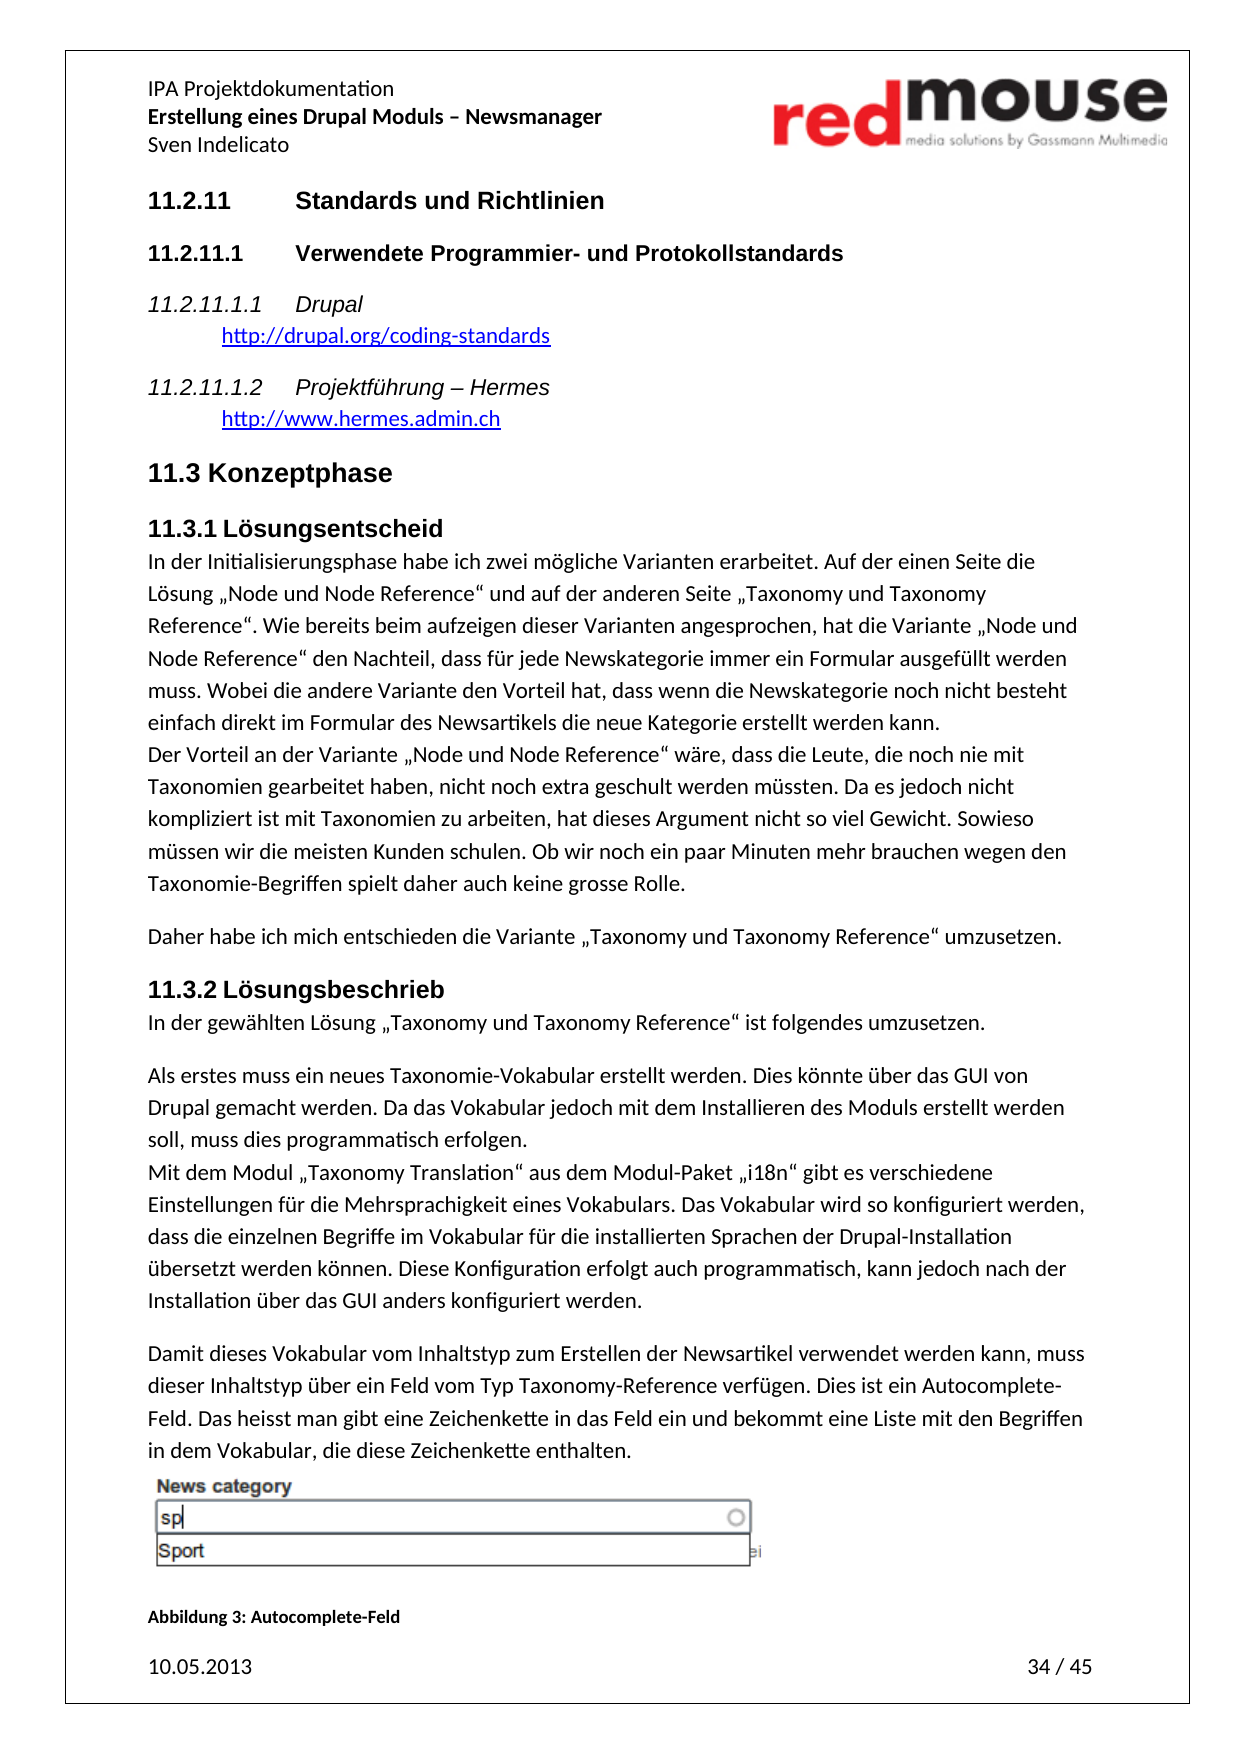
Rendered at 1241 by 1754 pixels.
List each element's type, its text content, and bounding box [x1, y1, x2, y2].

text In der Initialisierungsphase habe ich zwei mögliche Varianten erarbeitet. Auf der einen Seite die Lösung „Node und Node Reference“ und auf der anderen Seite „Taxonomy und Taxonomy Reference“. Wie bereits beim aufzeigen dieser Varianten angesprochen, hat die Variante „Node und Node Reference“ den Nachteil, dass für jede Newskategorie immer ein Formular ausgefüllt werden muss. Wobei die andere Variante den Vorteil hat, dass wenn die Newskategorie noch nicht besteht einfach direkt im Formular des Newsartikels die neue Kategorie erstellt werden kann. Der Vorteil an der Variante „Node und Node Reference“ wäre, dass die Leute, die noch nie mit Taxonomien gearbeitet haben, nicht noch extra geschult werden müssten. Da es jedoch nicht kompliziert ist mit Taxonomien zu arbeiten, hat dieses Argument nicht so viel Gewicht. Sowieso müssen wir die meisten Kunden schulen. Ob wir noch ein paar Minuten mehr brauchen wegen den Taxonomie-Begriffen spielt daher auch keine grosse Rolle. [148, 547, 1093, 897]
text Daher habe ich mich entschieden die Variante „Taxonomy und Taxonomy Reference“ umzusetzen. [148, 922, 1093, 950]
subtitle Verwendete Programmier- und Protokollstandards [148, 240, 1093, 266]
picture [147, 1468, 762, 1581]
subtitle Drupal [148, 291, 1093, 317]
text Als erstes muss ein neues Taxonomie-Vokabular erstellt werden. Dies könnte über das GUI von Drupal gemacht werden. Da das Vokabular jedoch mit dem Installieren des Moduls erstellt werden soll, muss dies programmatisch erfolgen. Mit dem Modul „Taxonomy Translation“ aus dem Modul-Paket „i18n“ gibt es verschiedene Einstellungen für die Mehrsprachigkeit eines Vokabulars. Das Vokabular wird so konfiguriert werden, dass die einzelnen Begriffe im Vokabular für die installierten Sprachen der Drupal-Installation übersetzt werden können. Diese Konfiguration erfolgt auch programmatisch, kann jedoch nach der Installation über das GUI anders konfiguriert werden. [148, 1061, 1093, 1314]
subtitle Lösungsentscheid [148, 514, 1093, 543]
text In der gewählten Lösung „Taxonomy und Taxonomy Reference“ ist folgendes umzusetzen. [148, 1008, 1093, 1036]
text Abbildung 3: Autocomplete-Feld [148, 1606, 1093, 1628]
text http://drupal.org/coding-standards [221, 321, 1093, 349]
subtitle Projektführung – Hermes [148, 374, 1093, 400]
subtitle Konzeptphase [148, 457, 1093, 488]
text http://www.hermes.admin.ch [221, 404, 1093, 432]
subtitle Standards und Richtlinien [148, 186, 1093, 215]
picture [773, 78, 1168, 149]
subtitle Lösungsbeschrieb [148, 975, 1093, 1004]
